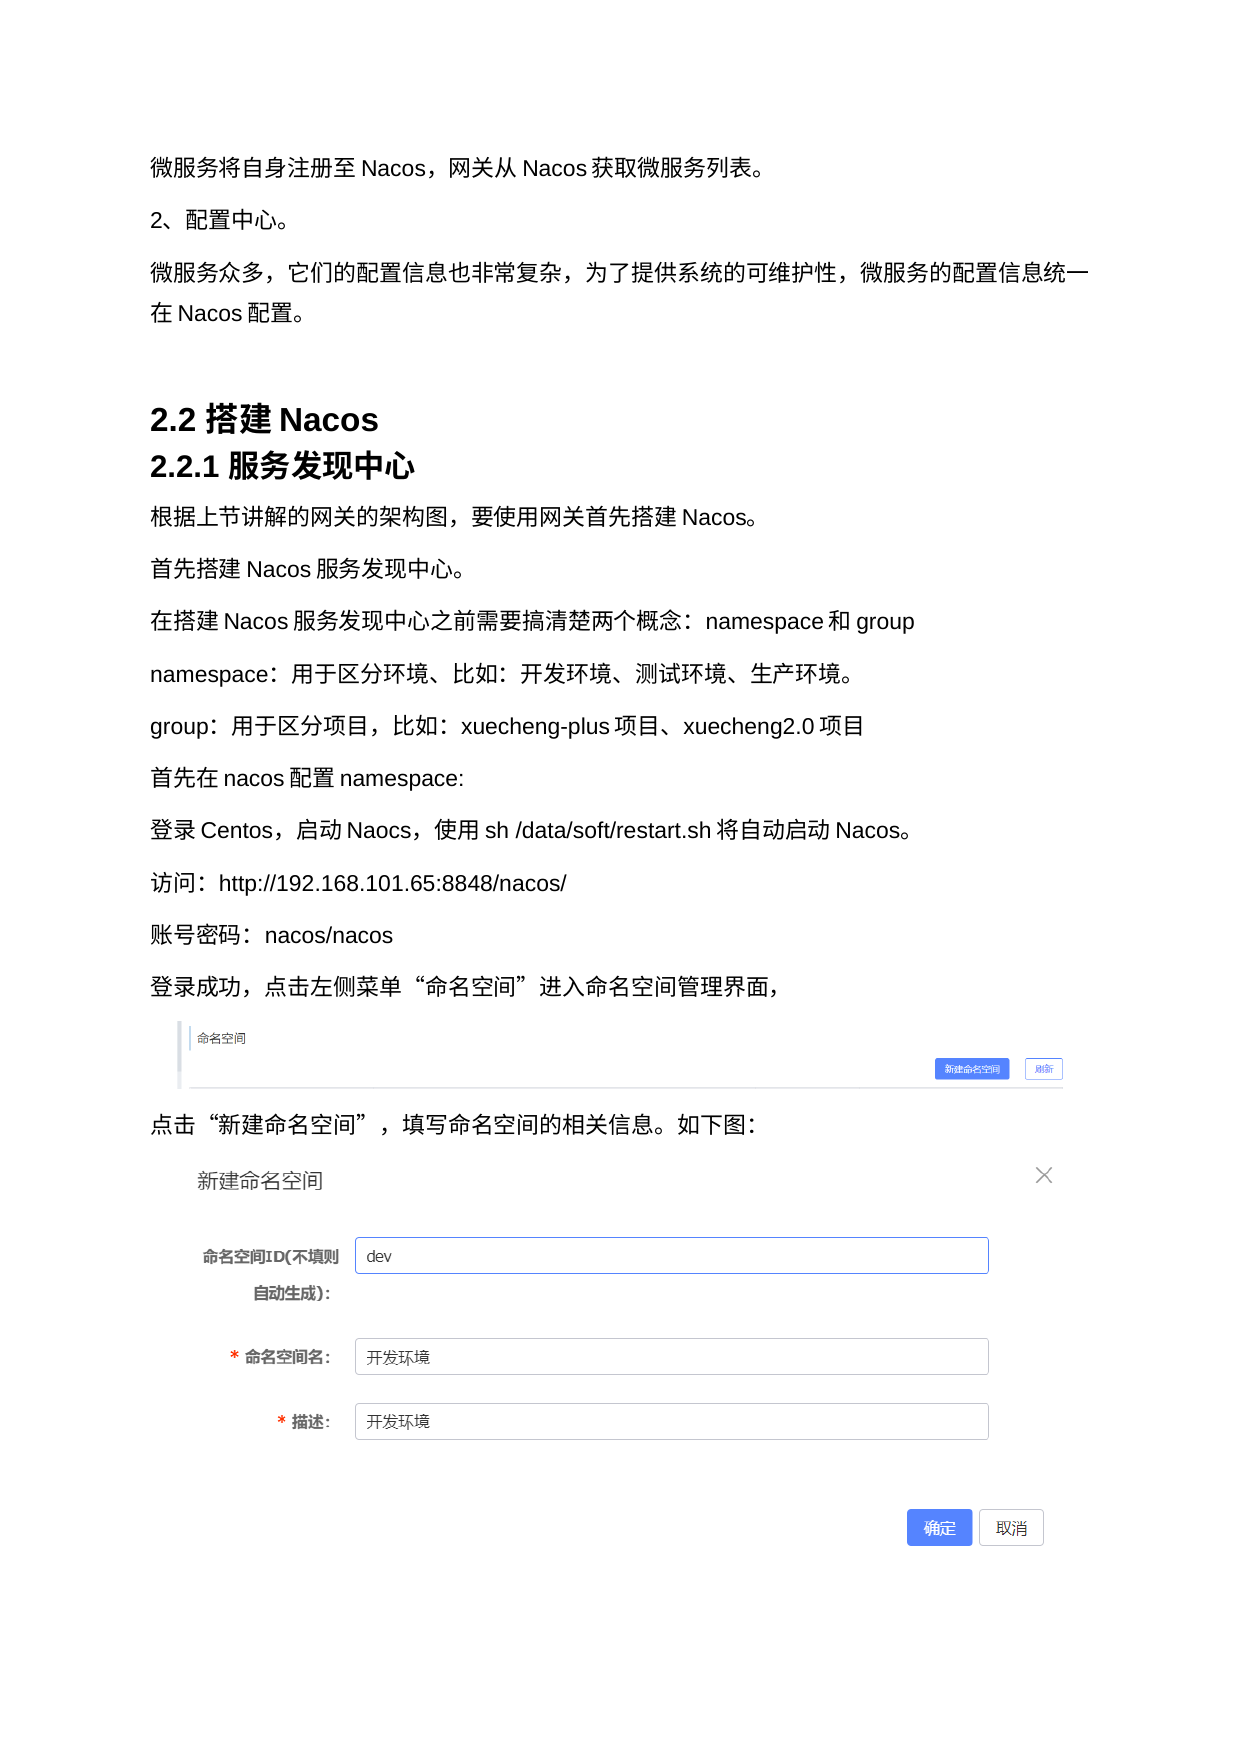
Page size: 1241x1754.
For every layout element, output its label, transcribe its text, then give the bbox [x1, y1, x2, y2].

text namespace：用于区分环境、比如：开发环境、测试环境、生产环境。 [150, 656, 1090, 689]
text 2、配置中心。 [150, 202, 1090, 236]
text 在搭建Nacos服务发现中心之前需要搞清楚两个概念：namespace和group [150, 603, 1090, 636]
text 访问：http://192.168.101.65:8848/nacos/ [150, 865, 1090, 898]
text 首先搭建Nacos服务发现中心。 [150, 551, 1090, 584]
text 点击“新建命名空间”，填写命名空间的相关信息。如下图： [150, 1107, 1090, 1140]
text 账号密码：nacos/nacos [150, 917, 1090, 950]
picture [177, 1159, 1064, 1553]
text group：用于区分项目，比如：xuecheng-plus项目、xuecheng2.0项目 [150, 708, 1090, 741]
text 首先在nacos配置namespace: [150, 760, 1090, 793]
text 登录Centos，启动Naocs，使用sh /data/soft/restart.sh将自动启动Nacos。 [150, 812, 1090, 846]
text 根据上节讲解的网关的架构图，要使用网关首先搭建Nacos。 [150, 499, 1090, 532]
text 微服务众多，它们的配置信息也非常复杂，为了提供系统的可维护性，微服务的配置信息统一在Nacos配置。 [150, 254, 1090, 328]
text 登录成功，点击左侧菜单“命名空间”进入命名空间管理界面， [150, 969, 1090, 1002]
picture [177, 1021, 1064, 1089]
text 微服务将自身注册至Nacos，网关从Nacos获取微服务列表。 [150, 150, 1090, 183]
